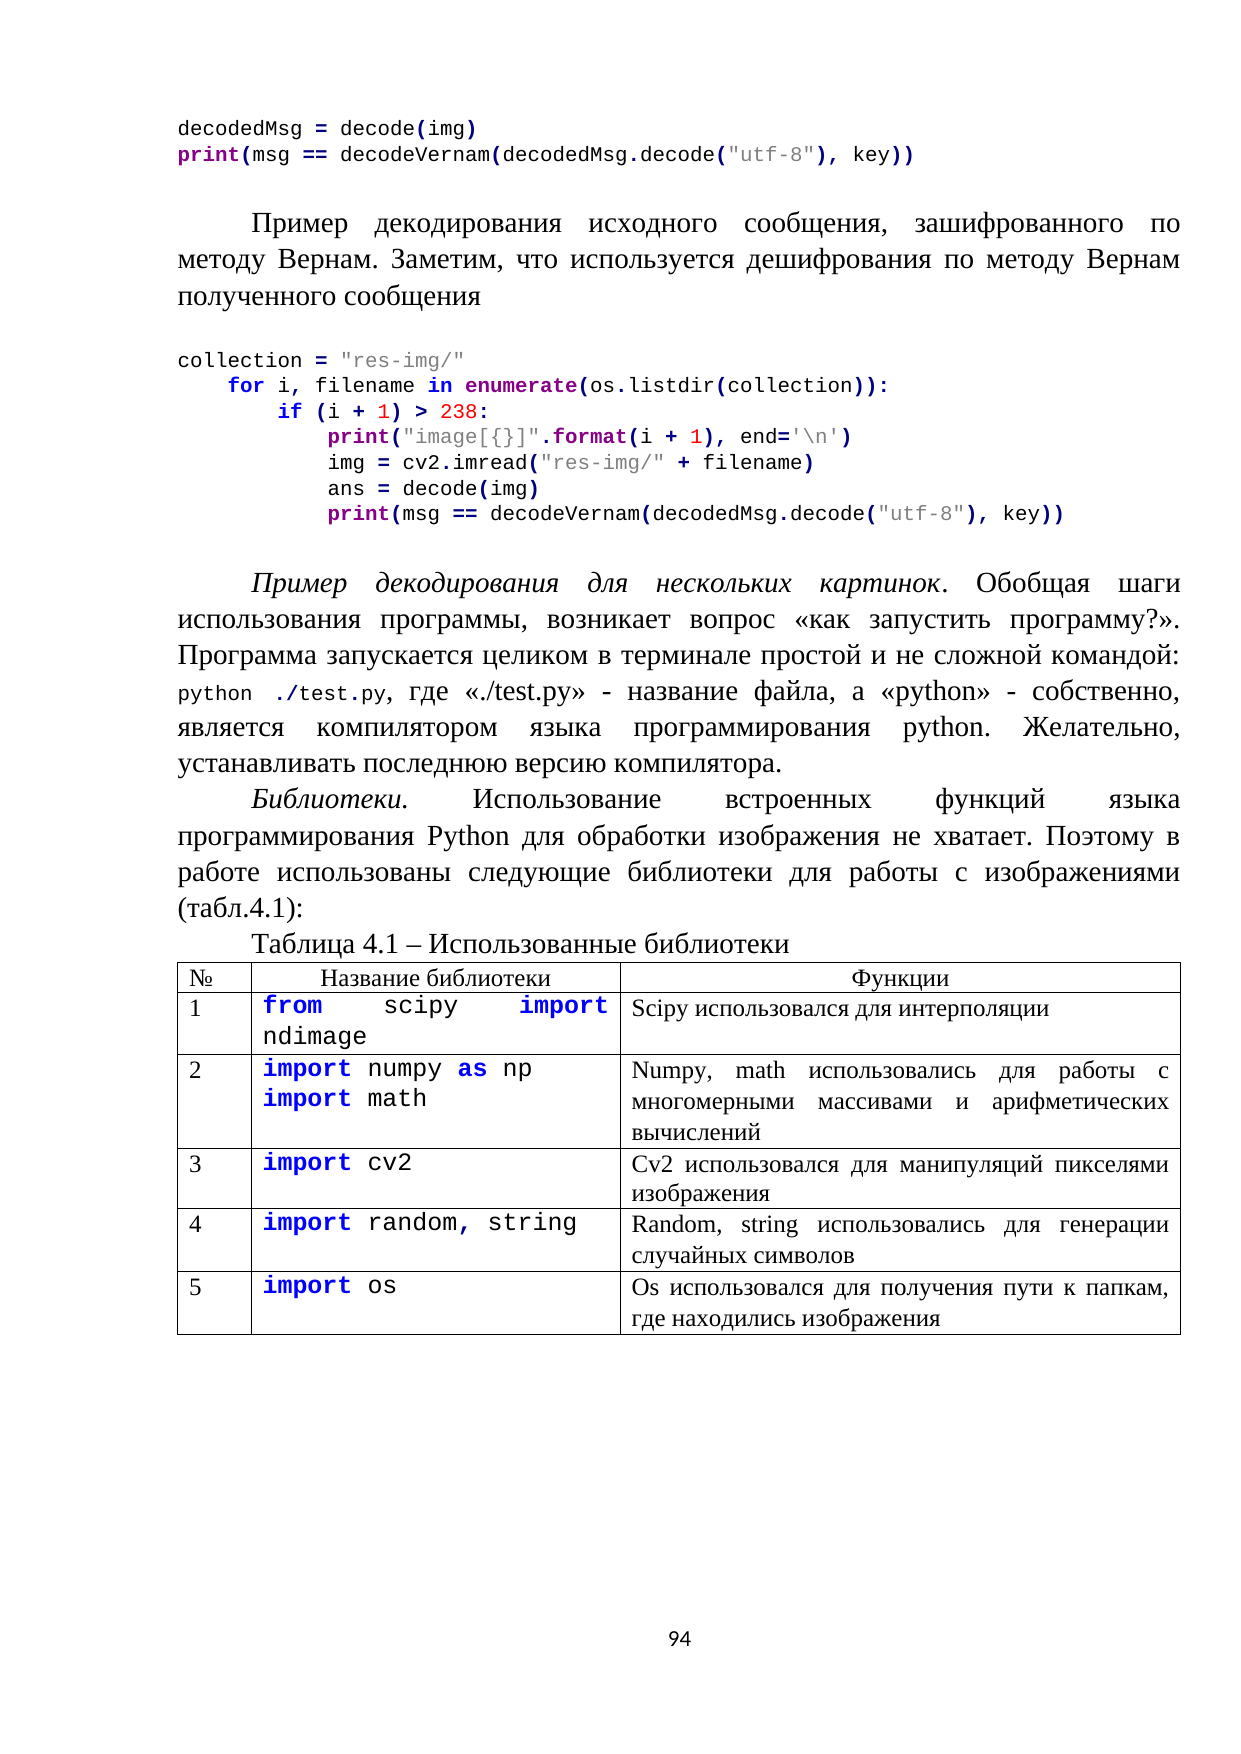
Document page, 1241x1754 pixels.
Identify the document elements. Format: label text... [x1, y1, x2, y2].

text ans = decode(img) [177, 477, 1181, 501]
table_cell 1 [178, 993, 251, 1054]
table_cell Numpy, math использовались для работы с многомерными массивами и арифметических вычислений [621, 1055, 1180, 1148]
table_cell import os [252, 1272, 620, 1334]
text for i, filename in enumerate(os.listdir(collection)): [177, 375, 1181, 399]
table_cell 2 [178, 1055, 251, 1148]
table_cell Scipy использовался для интерполяции [621, 993, 1180, 1054]
text print(msg == decodeVernam(decodedMsg.decode("utf-8"), key)) [177, 503, 1181, 527]
table_cell 5 [178, 1272, 251, 1334]
text print(msg == decodeVernam(decodedMsg.decode("utf-8"), key)) [177, 144, 1181, 167]
text print("image[{}]".format(i + 1), end='\n') [177, 426, 1181, 450]
text img = cv2.imread("res-img/" + filename) [177, 452, 1181, 476]
text if (i + 1) > 238: [177, 401, 1181, 424]
table_cell Os использовался для получения пути к папкам, где находились изображения [621, 1272, 1180, 1334]
table_header № [178, 963, 251, 992]
text Библиотеки. Использование встроенных функций языка программирования Python для обработки изображения не хватает. Поэтому в работе использованы следующие библиотеки для работы с изображениями (табл.4.1): [177, 782, 1181, 923]
table_cell 3 [178, 1149, 251, 1208]
table_cell Random, string использовались для генерации случайных символов [621, 1209, 1180, 1271]
text collection = "res-img/" [177, 350, 1181, 373]
table_header Функции [621, 963, 1180, 992]
text Таблица 4.1 – Использованные библиотеки [177, 926, 1181, 960]
table_cell 4 [178, 1209, 251, 1271]
text decodedMsg = decode(img) [177, 118, 1181, 142]
text Пример декодирования исходного сообщения, зашифрованного по методу Вернам. Заметим, что используется дешифрования по методу Вернам полученного сообщения [177, 205, 1181, 311]
table_cell import random, string [252, 1209, 620, 1271]
text Пример декодирования для нескольких картинок. Обобщая шаги использования программы, возникает вопрос «как запустить программу?». Программа запускается целиком в терминале простой и не сложной командой: python ./test.py, где «./test.py» - название файла, а «python» - собственно, является компилятором языка программирования python. Желательно, устанавливать последнюю версию компилятора. [177, 565, 1181, 779]
table_cell Cv2 использовался для манипуляций пикселями изображения [621, 1149, 1180, 1208]
table_cell from scipy import ndimage [252, 993, 620, 1054]
table_cell import numpy as np import math [252, 1055, 620, 1148]
table_header Название библиотеки [252, 963, 620, 992]
table_cell import cv2 [252, 1149, 620, 1208]
